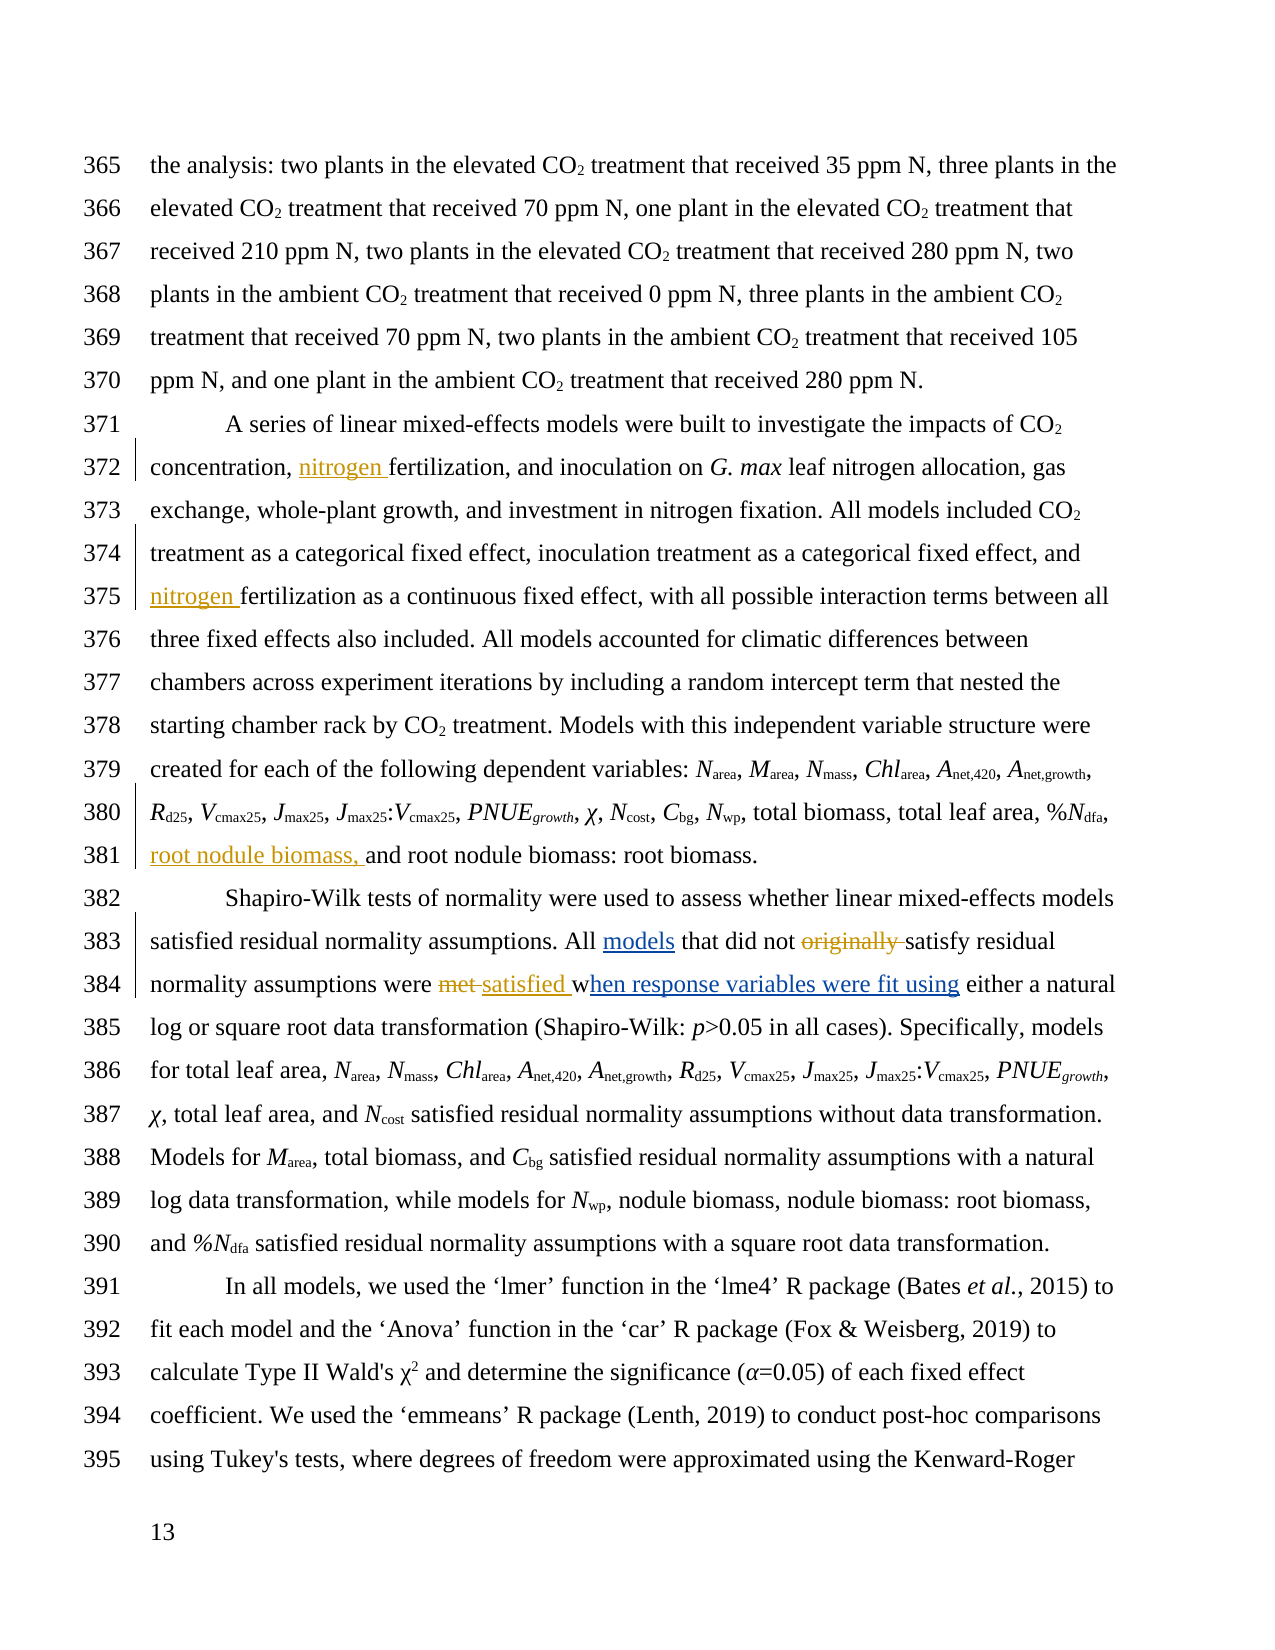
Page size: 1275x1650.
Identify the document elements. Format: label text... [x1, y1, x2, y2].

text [150, 1271, 1125, 1472]
text A series of linear mixed-effects models were built to investigate the impacts of CO2 concentration, fertilization, and inoculation on G. max leaf nitrogen allocation, gas exchange, whole-plant growth, and investment in nitrogen fixation. All models included CO2 treatment as a categorical fixed effect, inoculation treatment as a categorical fixed effect, and fertilization as a continuous fixed effect, with all possible interaction terms between all three fixed effects also included. All models accounted for climatic differences between chambers across experiment iterations by including a random intercept term that nested the starting chamber rack by CO2 treatment. Models with this independent variable structure were created for each of the following dependent variables: Narea, Marea, Nmass, Chlarea, Anet,420, Anet,growth, Rd25, Vcmax25, Jmax25, Jmax25:Vcmax25, PNUEgrowth, χ, Ncost, Cbg, Nwp, total biomass, total leaf area, %Ndfa, and root nodule biomass: root biomass. [150, 409, 1125, 869]
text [150, 150, 1125, 394]
text Shapiro-Wilk tests of normality were used to assess whether linear mixed-effects models satisfied residual normality assumptions. All that did not satisfy residual normality assumptions were w either a natural log or square root data transformation (Shapiro-Wilk: p>0.05 in all cases). Specifically, models for total leaf area, Narea, Nmass, Chlarea, Anet,420, Anet,growth, Rd25, Vcmax25, Jmax25, Jmax25:Vcmax25, PNUEgrowth, χ, total leaf area, and Ncost satisfied residual normality assumptions without data transformation. Models for Marea, total biomass, and Cbg satisfied residual normality assumptions with a natural log data transformation, while models for Nwp, nodule biomass, nodule biomass: root biomass, and %Ndfa satisfied residual normality assumptions with a square root data transformation. [150, 883, 1125, 1257]
